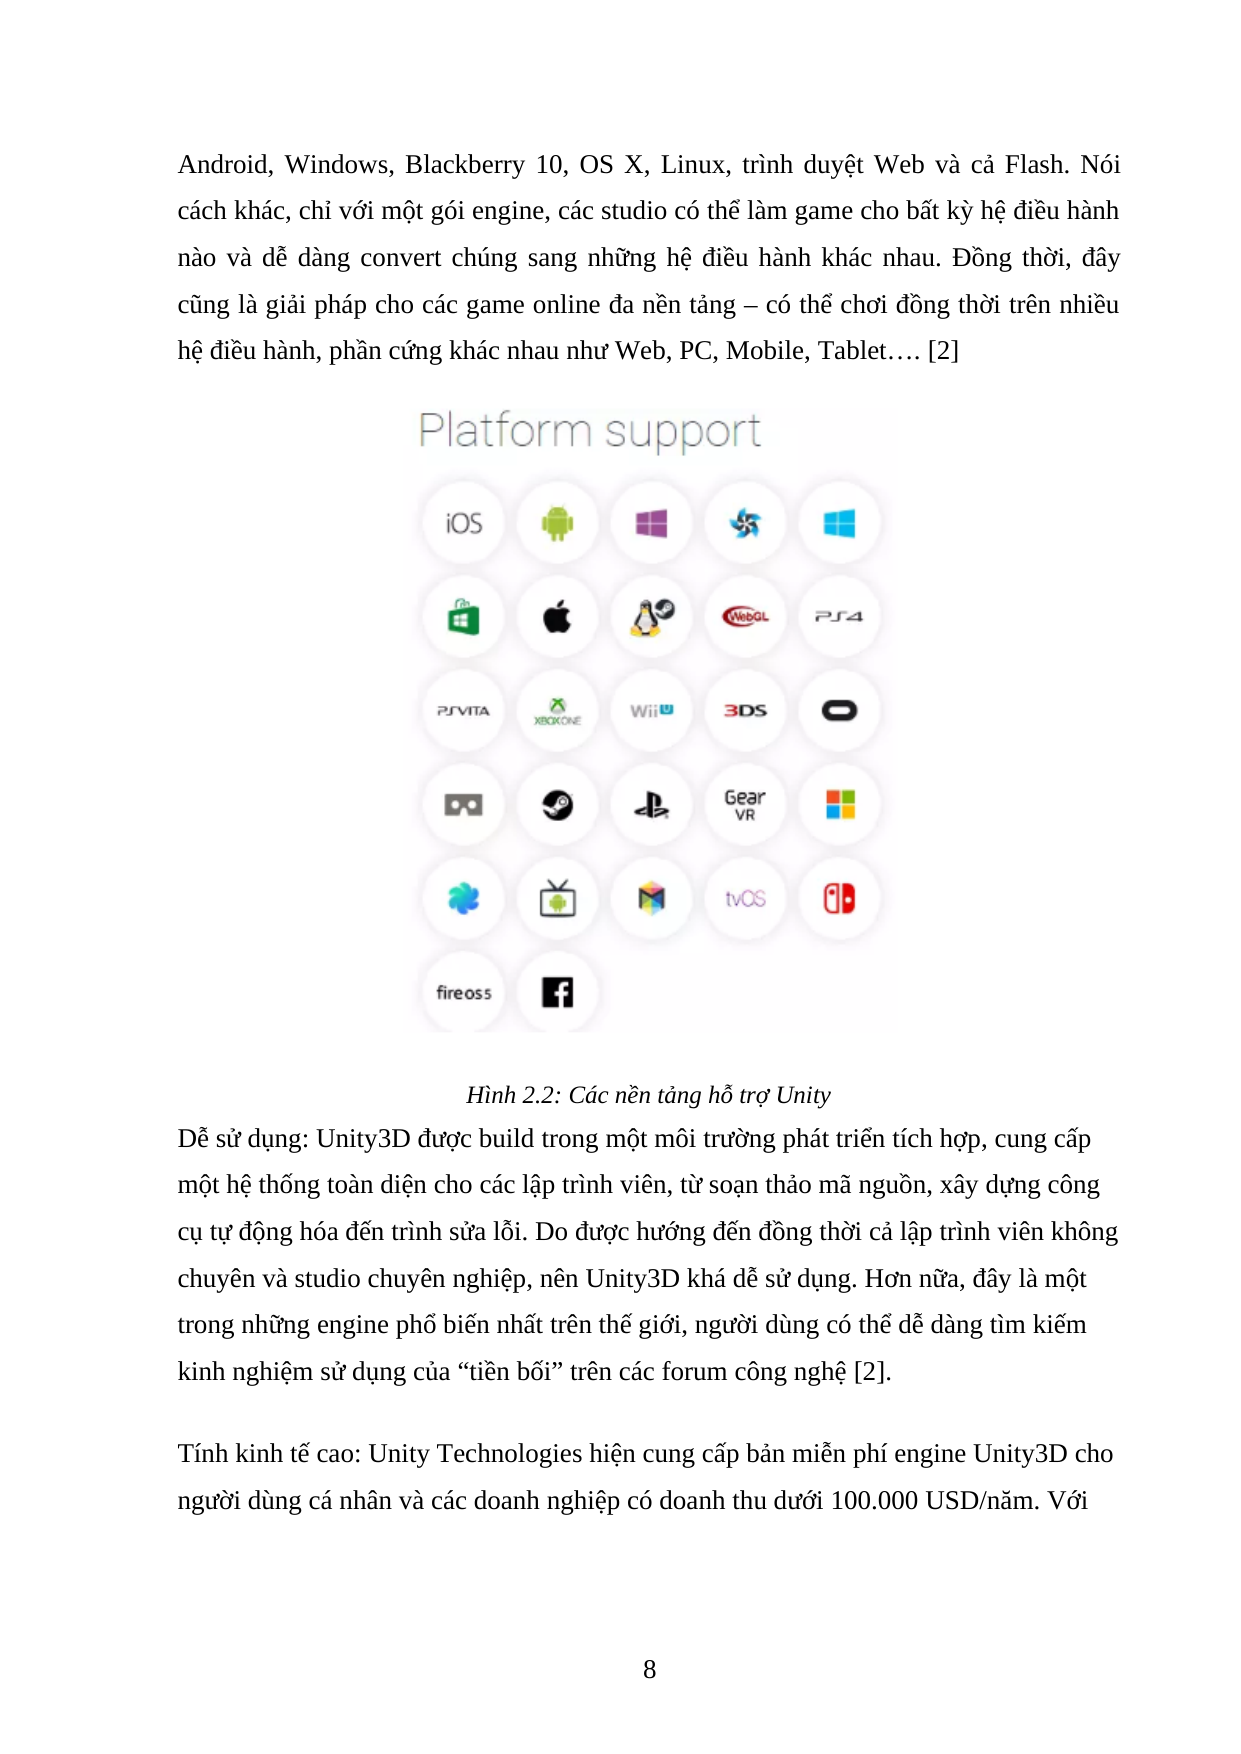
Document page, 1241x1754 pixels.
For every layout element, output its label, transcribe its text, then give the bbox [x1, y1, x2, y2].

text Hình 2.2: Các nền tảng hỗ trợ Unity [177, 1081, 1122, 1109]
picture [401, 401, 899, 1045]
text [177, 148, 1122, 366]
text Dễ sử dụng: Unity3D được build trong một môi trường phát triển tích hợp, cung cấp một hệ thống toàn diện cho các lập trình viên, từ soạn thảo mã nguồn, xây dựng công cụ tự động hóa đến trình sửa lỗi. Do được hướng đến đồng thời cả lập trình viên không chuyên và studio chuyên nghiệp, nên Unity3D khá dễ sử dụng. Hơn nữa, đây là một trong những engine phổ biến nhất trên thế giới, người dùng có thể dễ dàng tìm kiếm kinh nghiệm sử dụng của “tiền bối” trên các forum công nghệ . [177, 1122, 1122, 1386]
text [177, 1437, 1122, 1515]
